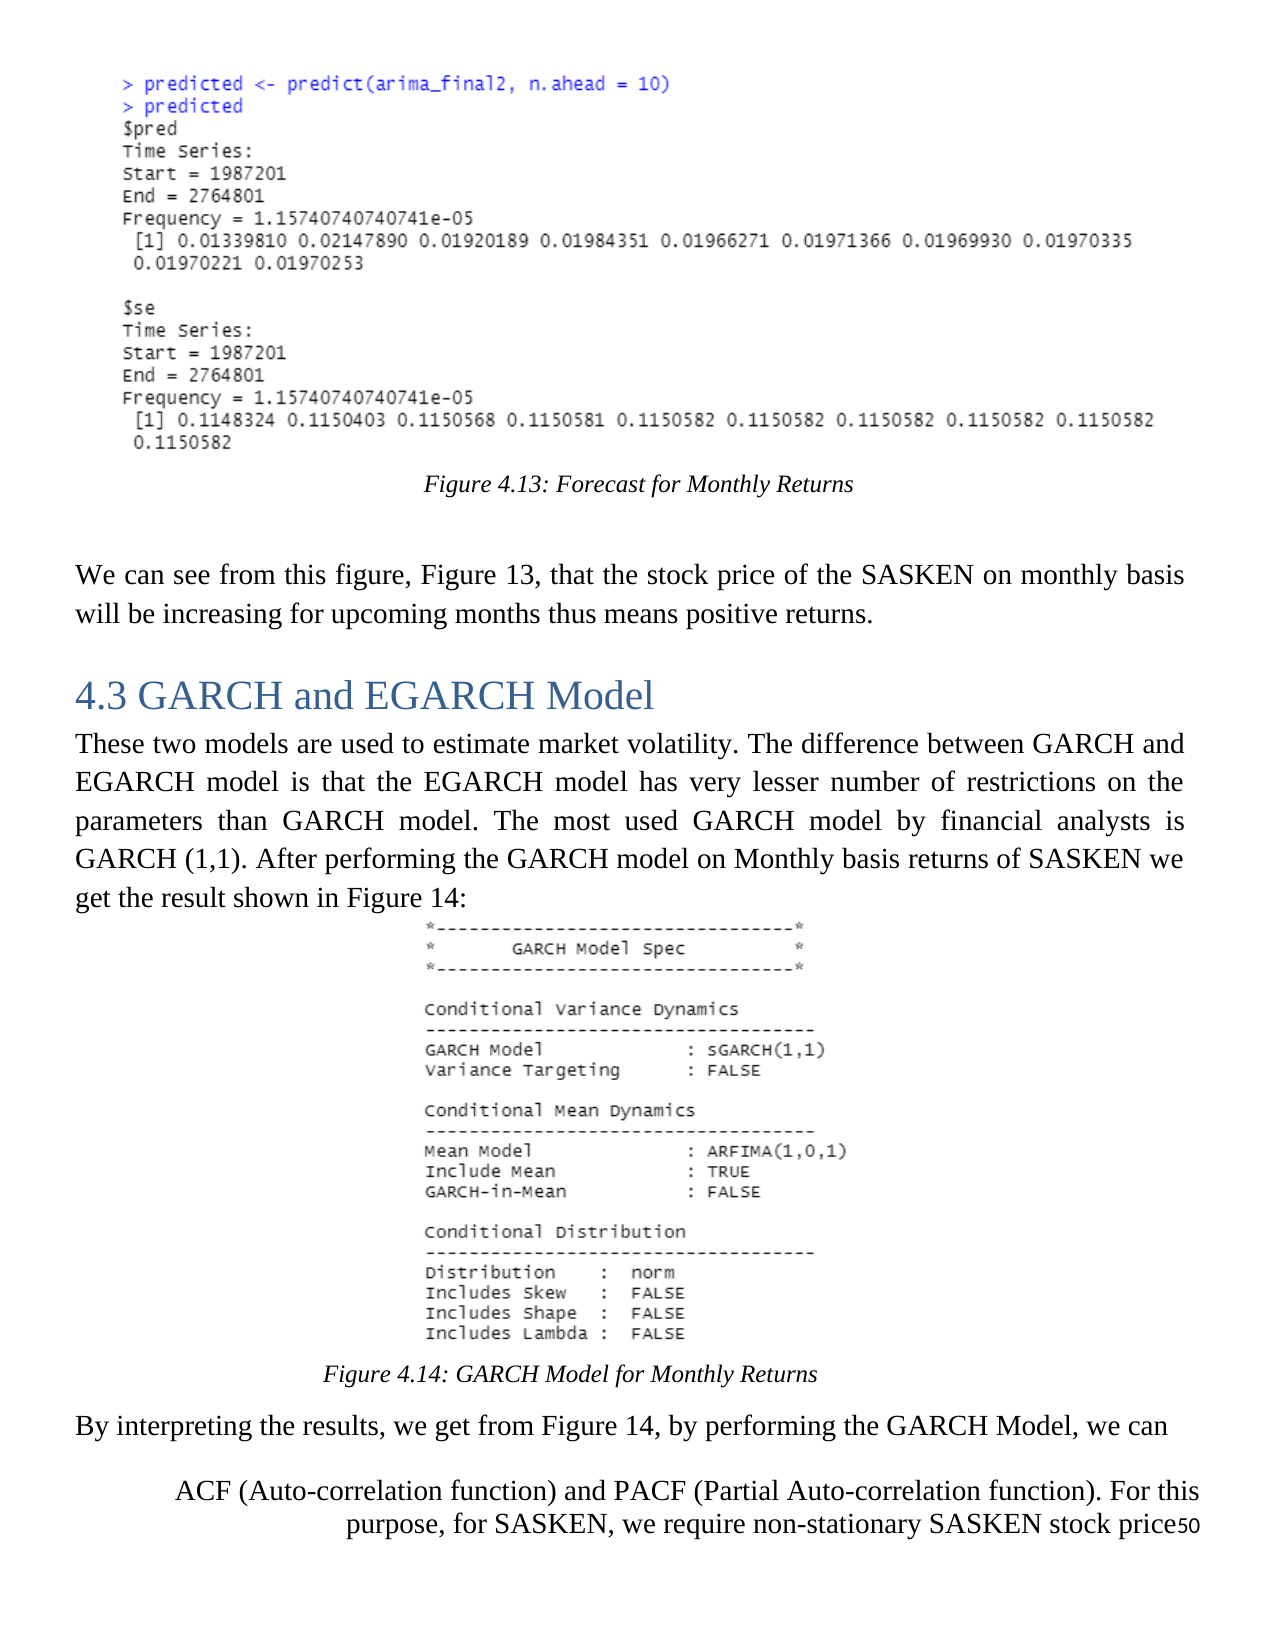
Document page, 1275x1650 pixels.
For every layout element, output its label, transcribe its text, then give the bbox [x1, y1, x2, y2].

text Figure 4.14: GARCH Model for Monthly Returns [323, 1359, 1200, 1388]
text These two models are used to estimate market volatility. The difference between GARCH and EGARCH model is that the EGARCH model has very lesser number of restrictions on the parameters than GARCH model. The most used GARCH model by financial analysts is GARCH (1,1). After performing the GARCH model on Monthly basis returns of SASKEN we get the result shown in Figure 14: [75, 726, 1186, 914]
text Figure 4.13: Forecast for Monthly Returns [84, 469, 1195, 498]
text We can see from this figure, Figure 13, that the stock price of the SASKEN on monthly basis will be increasing for upcoming months thus means positive returns. [75, 557, 1186, 629]
subtitle 4.3 GARCH and EGARCH Model [75, 671, 1200, 719]
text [75, 1408, 1200, 1442]
picture [120, 75, 1155, 467]
picture [420, 918, 855, 1350]
